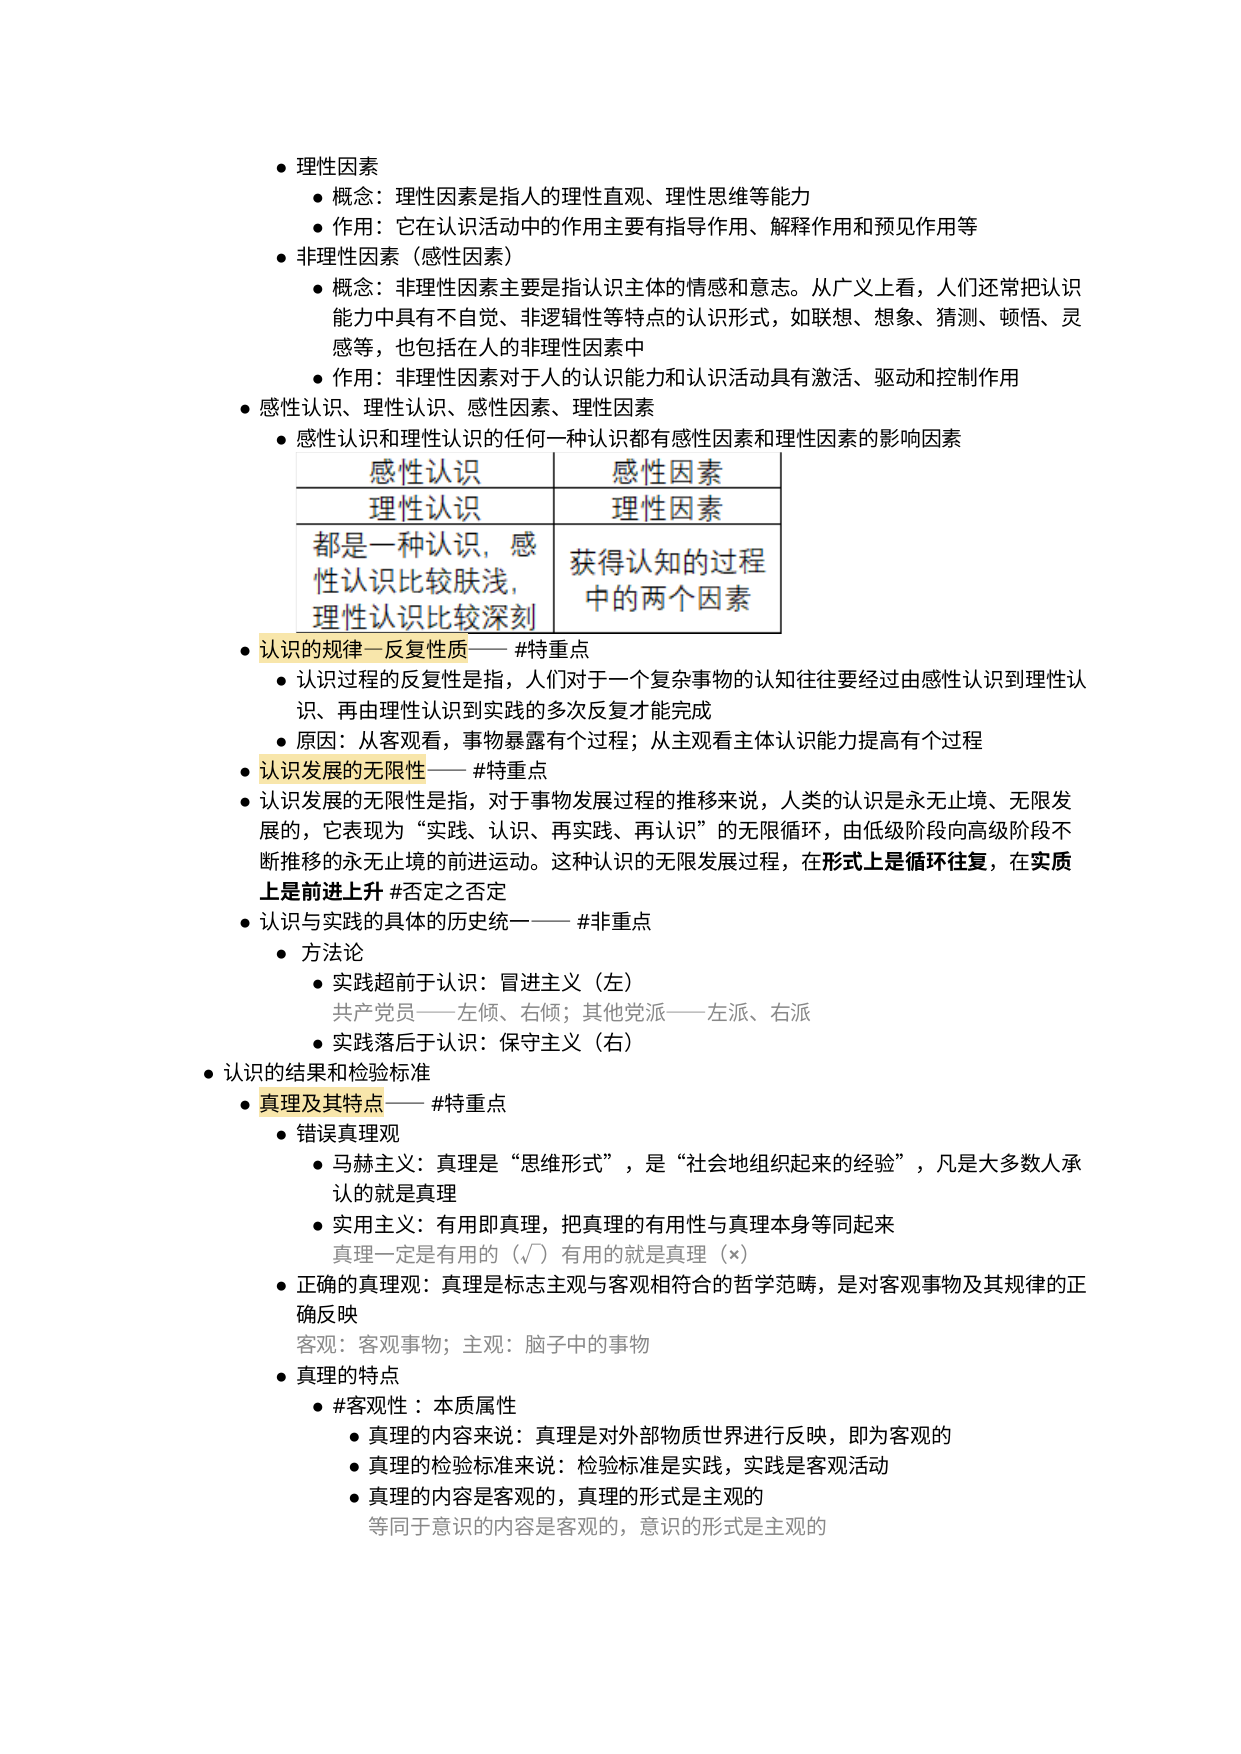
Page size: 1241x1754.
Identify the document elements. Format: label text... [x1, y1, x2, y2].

list 实用主义：有用即真理，把真理的有用性与真理本身等同起来 [311, 1208, 1090, 1238]
list 理性因素 [275, 150, 1090, 180]
picture [295, 452, 782, 634]
list 感性认识、理性认识、感性因素、理性因素 [238, 392, 1090, 422]
list 真理的检验标准来说：检验标准是实践，实践是客观活动 [348, 1450, 1090, 1480]
list 正确的真理观：真理是标志主观与客观相符合的哲学范畴，是对客观事物及其规律的正确反映 [275, 1268, 1090, 1329]
list 作用：它在认识活动中的作用主要有指导作用、解释作用和预见作用等 [311, 210, 1090, 241]
list 概念：非理性因素主要是指认识主体的情感和意志。从广义上看，人们还常把认识能力中具有不自觉、非逻辑性等特点的认识形式，如联想、想象、猜测、顿悟、灵感等，也包括在人的非理性因素中 [311, 271, 1090, 361]
list 非理性因素（感性因素） [275, 241, 1090, 271]
list 作用：非理性因素对于人的认识能力和认识活动具有激活、驱动和控制作用 [311, 361, 1090, 392]
list 真理的内容来说：真理是对外部物质世界进行反映，即为客观的 [348, 1419, 1090, 1450]
list 方法论 [275, 936, 1090, 966]
list #客观性 ：本质属性 [311, 1389, 1090, 1419]
list 认识发展的无限性—— #特重点 [426, 754, 1090, 784]
list 概念：理性因素是指人的理性直观、理性思维等能力 [311, 180, 1090, 210]
list 实践超前于认识：冒进主义（左） [311, 966, 1090, 996]
list 认识与实践的具体的历史统一—— #非重点 [238, 906, 1090, 936]
list 认识过程的反复性是指，人们对于一个复杂事物的认知往往要经过由感性认识到理性认识、再由理性认识到实践的多次反复才能完成 [275, 664, 1090, 724]
list 认识的规律—反复性质—— #特重点 [238, 633, 1090, 664]
list 认识发展的无限性是指，对于事物发展过程的推移来说，人类的认识是永无止境、无限发展的，它表现为“实践、认识、再实践、再认识”的无限循环，由低级阶段向高级阶段不断推移的永无止境的前进运动。这种认识的无限发展过程，在形式上是循环往复，在实质上是前进上升 #否定之否定 [238, 784, 1090, 906]
list 真理的内容是客观的，真理的形式是主观的 [348, 1480, 1090, 1510]
text 客观：客观事物；主观：脑子中的事物 [296, 1329, 1090, 1359]
text 真理一定是有用的（√）有用的就是真理（×） [332, 1238, 1090, 1268]
list 错误真理观 [275, 1117, 1090, 1147]
list 认识的结果和检验标准 [202, 1057, 1090, 1087]
list 原因：从客观看，事物暴露有个过程；从主观看主体认识能力提高有个过程 [275, 724, 1090, 754]
text 共产党员——左倾、右倾；其他党派——左派、右派 [332, 996, 1090, 1026]
list 感性认识和理性认识的任何一种认识都有感性因素和理性因素的影响因素 [275, 422, 1090, 452]
list 真理的特点 [275, 1359, 1090, 1389]
list 实践落后于认识：保守主义（右） [311, 1026, 1090, 1057]
list 马赫主义：真理是“思维形式”，是“社会地组织起来的经验”，凡是大多数人承认的就是真理 [311, 1147, 1090, 1208]
text 等同于意识的内容是客观的，意识的形式是主观的 [369, 1510, 1090, 1540]
list 真理及其特点—— #特重点 [384, 1087, 1090, 1117]
